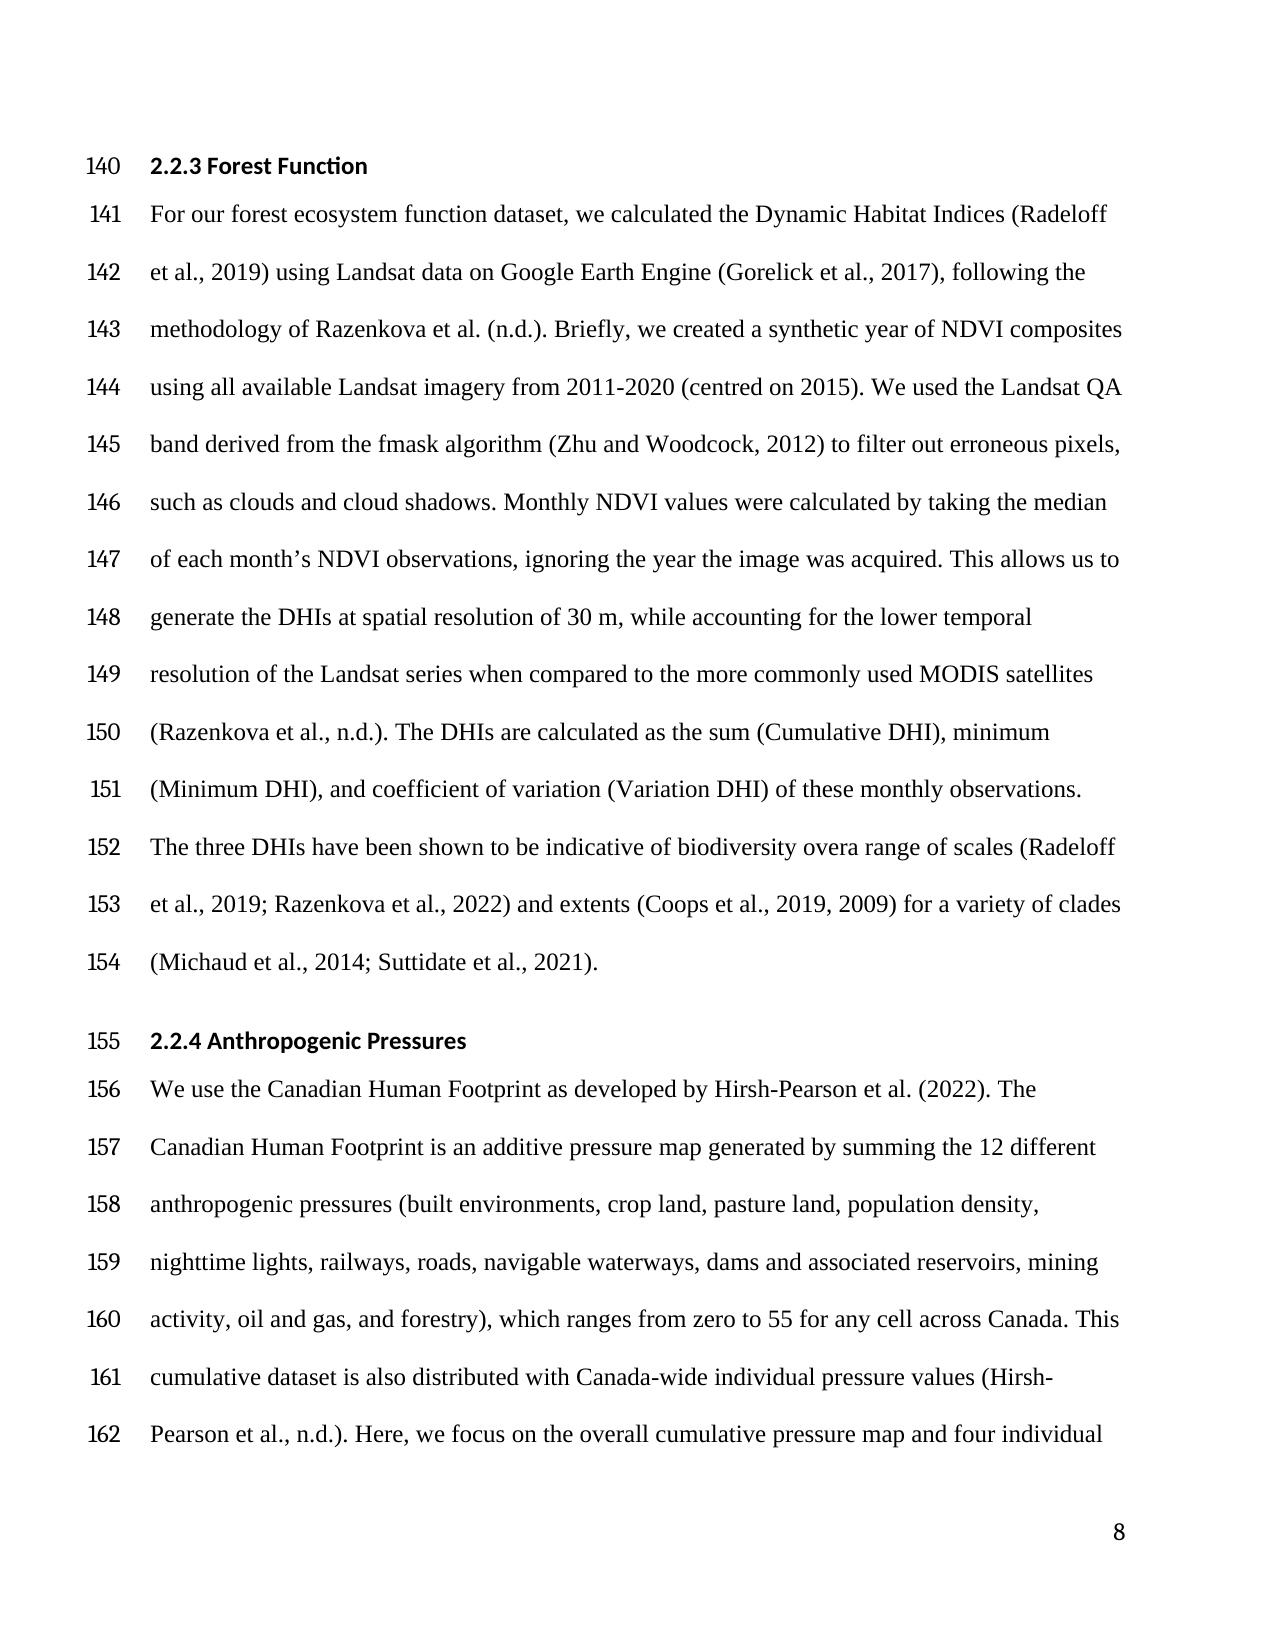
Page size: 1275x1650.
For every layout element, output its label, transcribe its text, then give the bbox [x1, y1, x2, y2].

subtitle 2.2.3 Forest Function [150, 150, 1125, 181]
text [150, 1074, 1125, 1448]
subtitle 2.2.4 Anthropogenic Pressures [150, 1025, 1125, 1056]
text For our forest ecosystem function dataset, we calculated the Dynamic Habitat Indices (Radeloff et al., 2019) using Landsat data on Google Earth Engine (Gorelick et al., 2017), following the methodology of Razenkova et al. (n.d.). Briefly, we created a synthetic year of NDVI composites using all available Landsat imagery from 2011-2020 (centred on 2015). We used the Landsat QA band derived from the fmask algorithm (Zhu and Woodcock, 2012) to filter out erroneous pixels, such as clouds and cloud shadows. Monthly NDVI values were calculated by taking the median of each month’s NDVI observations, ignoring the year the image was acquired. This allows us to generate the DHIs at spatial resolution of 30 m, while accounting for the lower temporal resolution of the Landsat series when compared to the more commonly used MODIS satellites (Razenkova et al., n.d.). The DHIs are calculated as the sum (Cumulative DHI), minimum (Minimum DHI), and coefficient of variation (Variation DHI) of these monthly observations. The three DHIs have been shown to be indicative of biodiversity overa range of scales (Radeloff et al., 2019; Razenkova et al., 2022) and extents (Coops et al., 2019, 2009) for a variety of clades (Michaud et al., 2014; Suttidate et al., 2021). [150, 199, 1125, 976]
